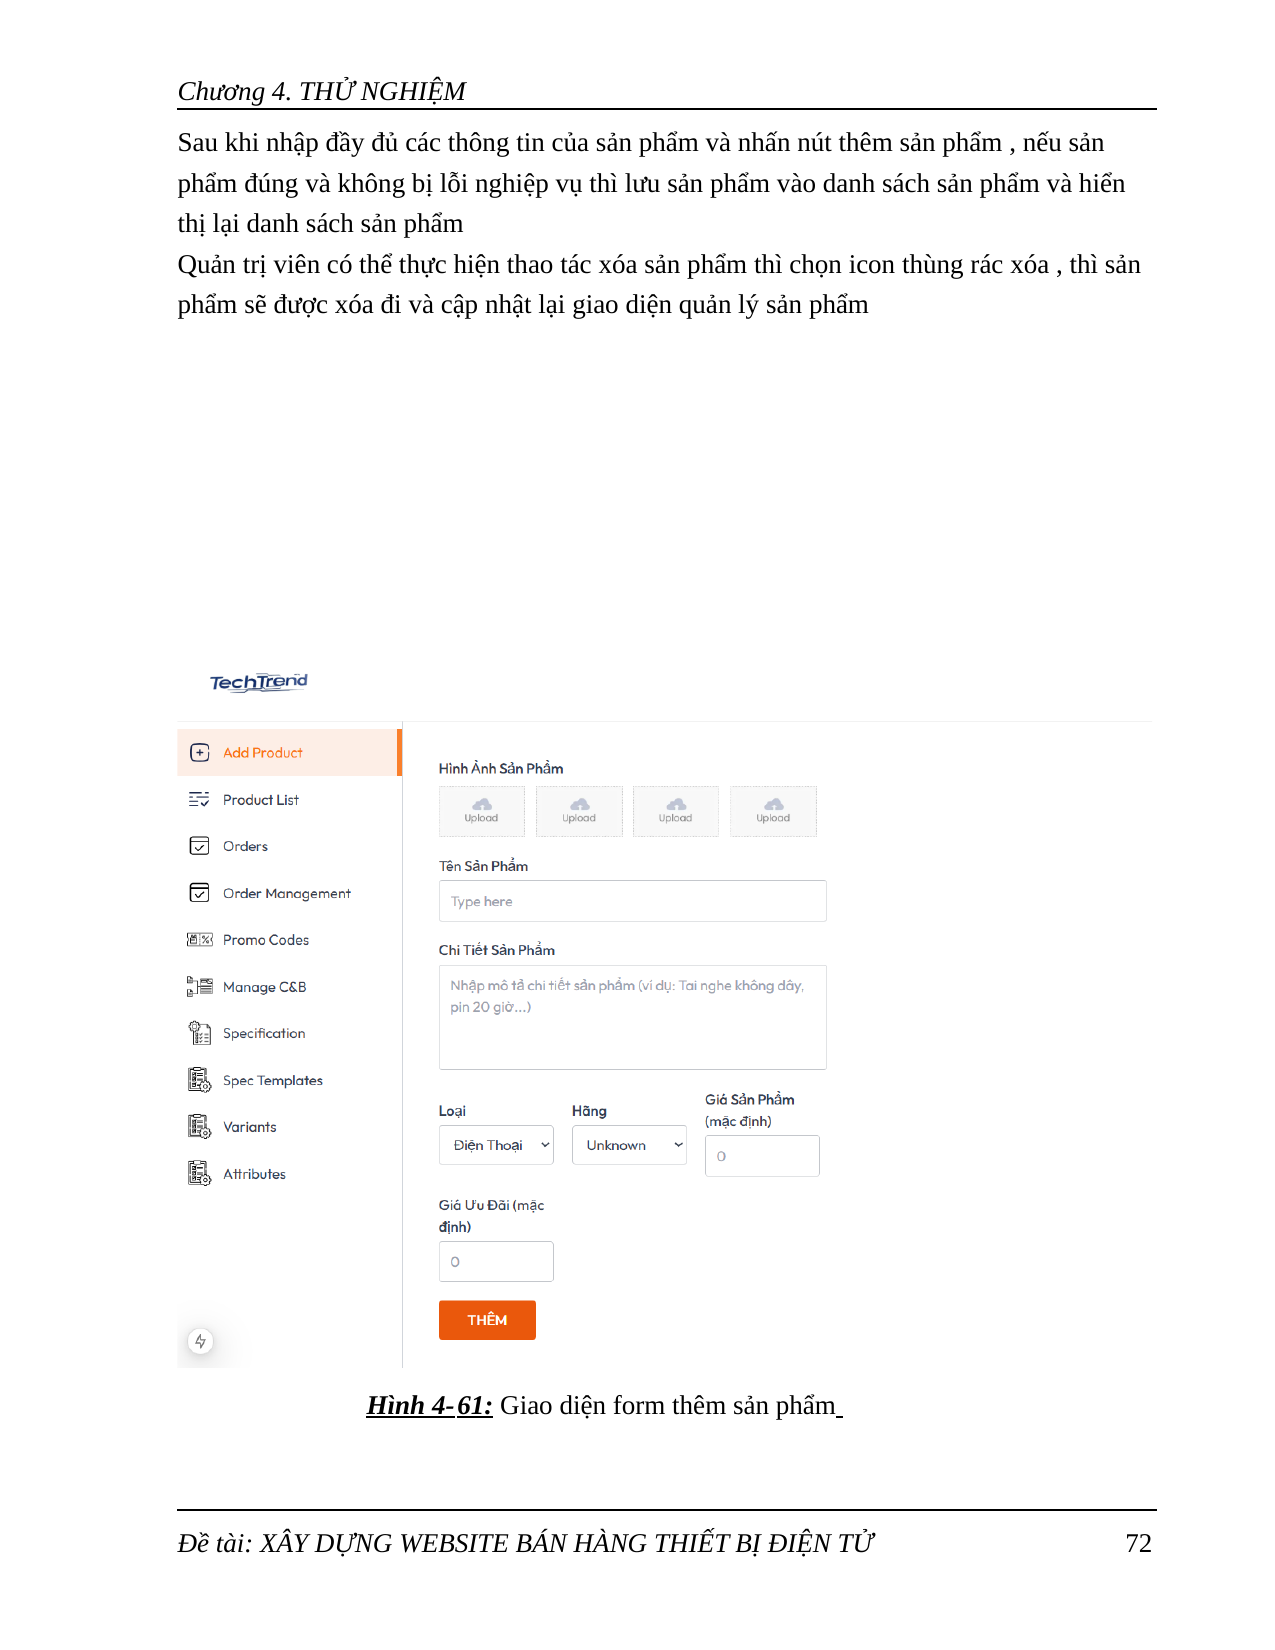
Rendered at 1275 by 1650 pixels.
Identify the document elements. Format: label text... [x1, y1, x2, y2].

picture [177, 642, 1153, 1368]
text Sau khi nhập đầy đủ các thông tin của sản phẩm và nhấn nút thêm sản phẩm , nếu sản phẩm đúng và không bị lỗi nghiệp vụ thì lưu sản phẩm vào danh sách sản phẩm và hiển thị lại danh sách sản phẩm Quản trị viên có thể thực hiện thao tác xóa sản phẩm thì chọn icon thùng rác xóa , thì sản phẩm sẽ được xóa đi và cập nhật lại giao diện quản lý sản phẩm [177, 126, 1157, 319]
